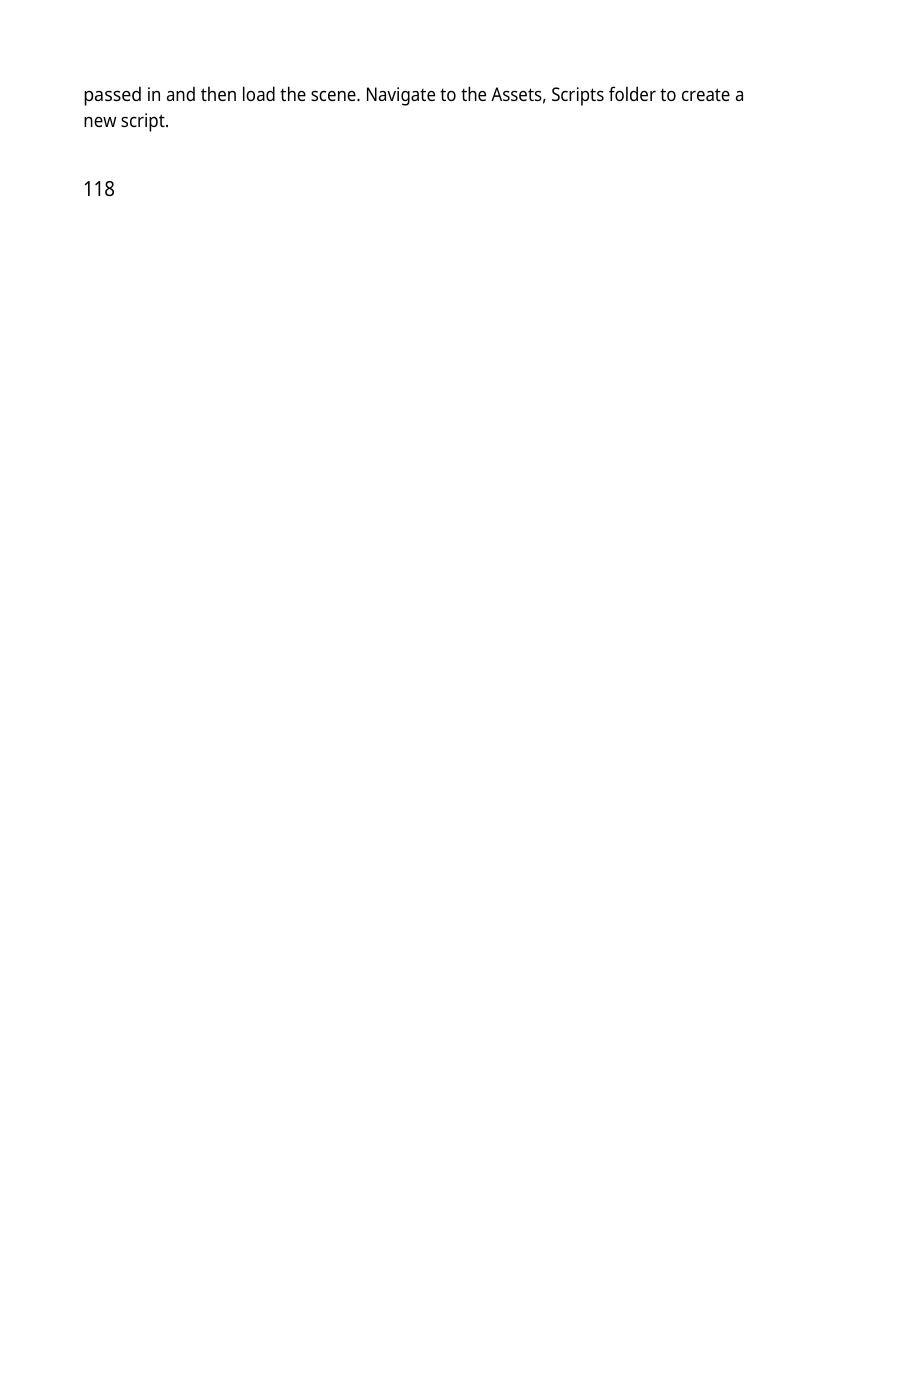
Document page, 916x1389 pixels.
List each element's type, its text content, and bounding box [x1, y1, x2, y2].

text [83, 81, 772, 133]
subtitle 118 [83, 174, 845, 202]
